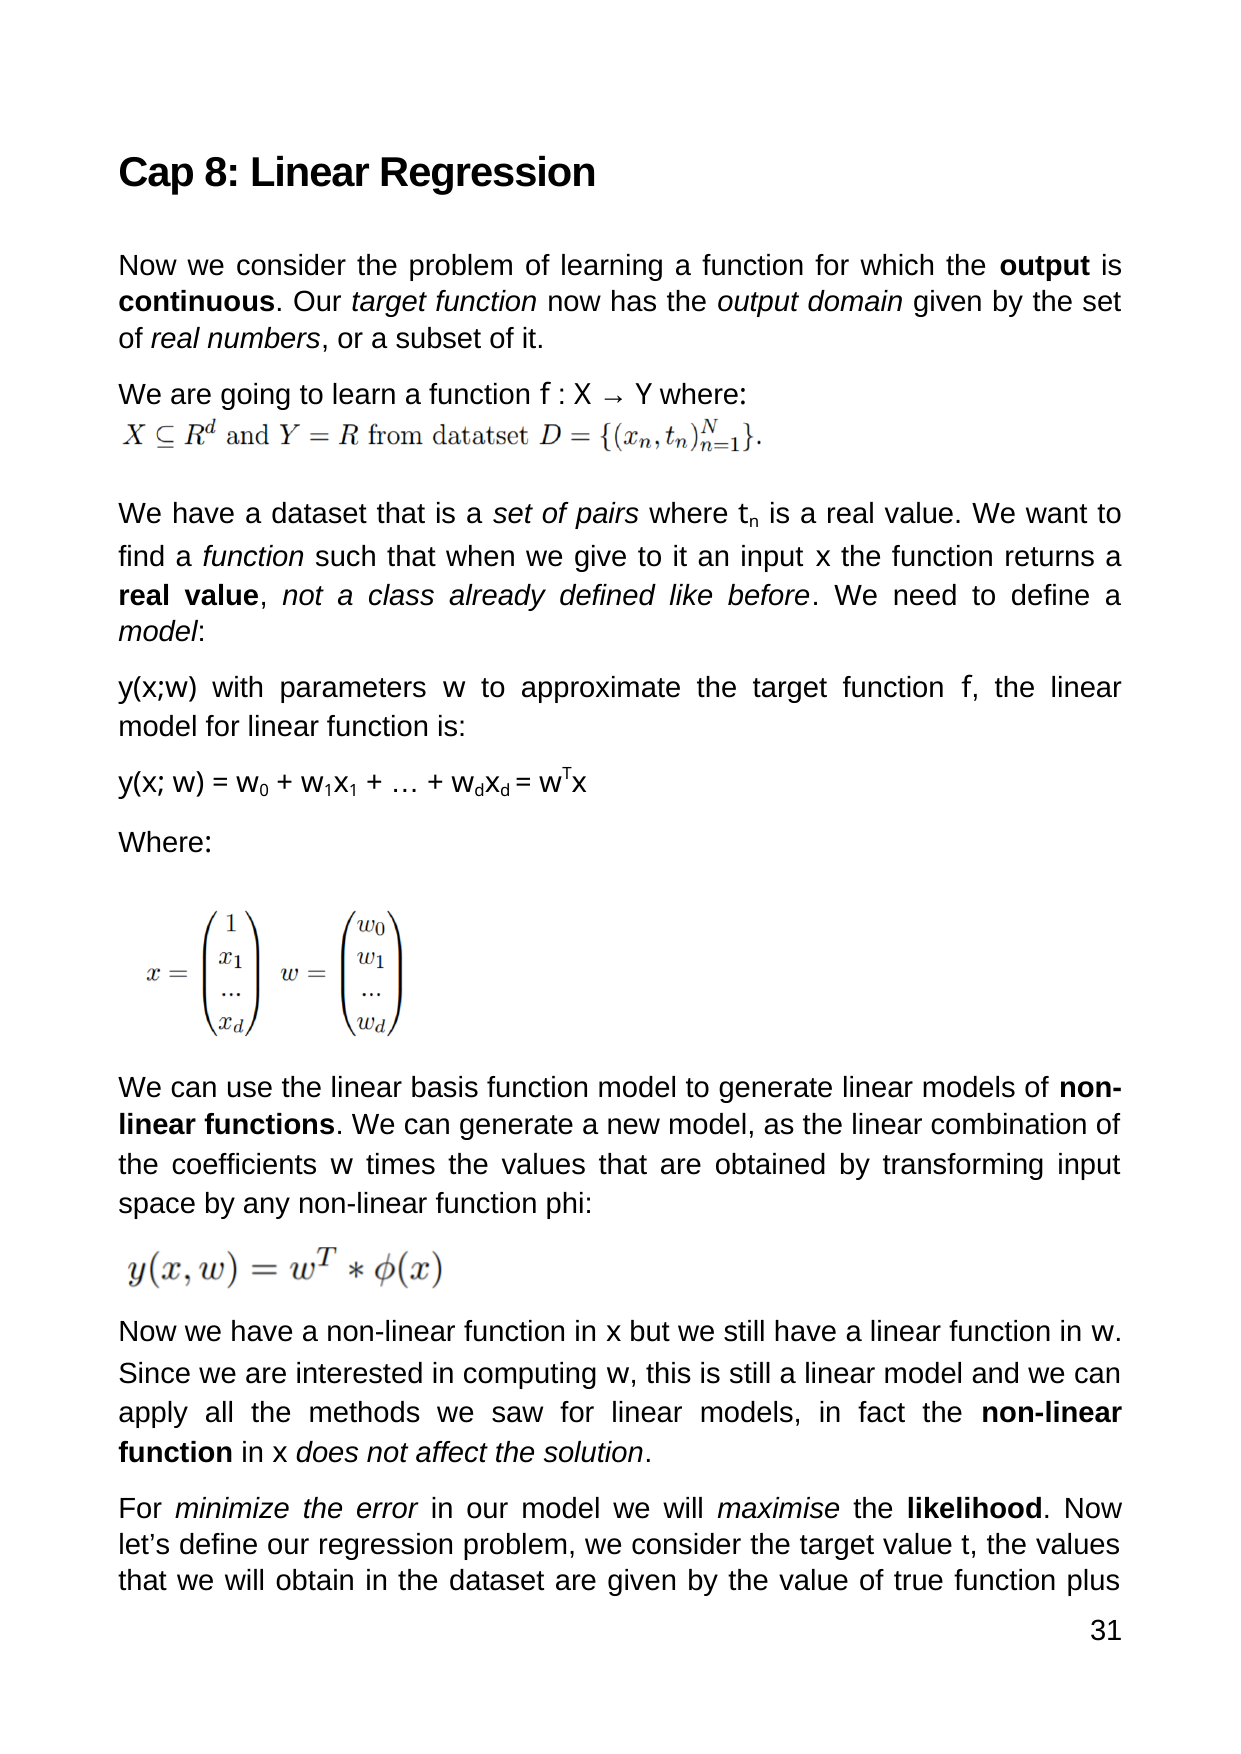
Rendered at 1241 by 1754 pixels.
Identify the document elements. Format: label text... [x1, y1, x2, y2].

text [118, 1491, 1122, 1597]
picture [118, 1238, 449, 1291]
title Cap 8: Linear Regression [118, 148, 1122, 196]
text y(x; w) = w0 + w1x1 + … + wdxd = wTx [118, 762, 1122, 801]
text We can use the linear basis function model to generate linear models of non-linear functions. We can generate a new model, as the linear combination of the coefficients w times the values that are obtained by transforming input space by any non-linear function phi: [118, 1071, 1122, 1219]
picture [118, 413, 770, 455]
text Now we have a non-linear function in x but we still have a linear function in w. Since we are interested in computing w, this is still a linear model and we can apply all the methods we saw for linear models, in fact the non-linear function in x does not affect the solution. [118, 1310, 1122, 1471]
text We have a dataset that is a set of pairs where tn is a real value. We want to find a function such that when we give to it an input x the function returns a real value, not a class already defined like before. We need to define a model: [118, 492, 1122, 647]
text Now we consider the problem of learning a function for which the output is continuous. Our target function now has the output domain given by the set of real numbers, or a subset of it. [118, 248, 1122, 354]
text We are going to learn a function f : X → Y where: [118, 373, 1122, 413]
text Where: [118, 821, 1122, 861]
picture [118, 880, 417, 1052]
text y(x;w) with parameters w to approximate the target function f, the linear model for linear function is: [118, 666, 1122, 742]
